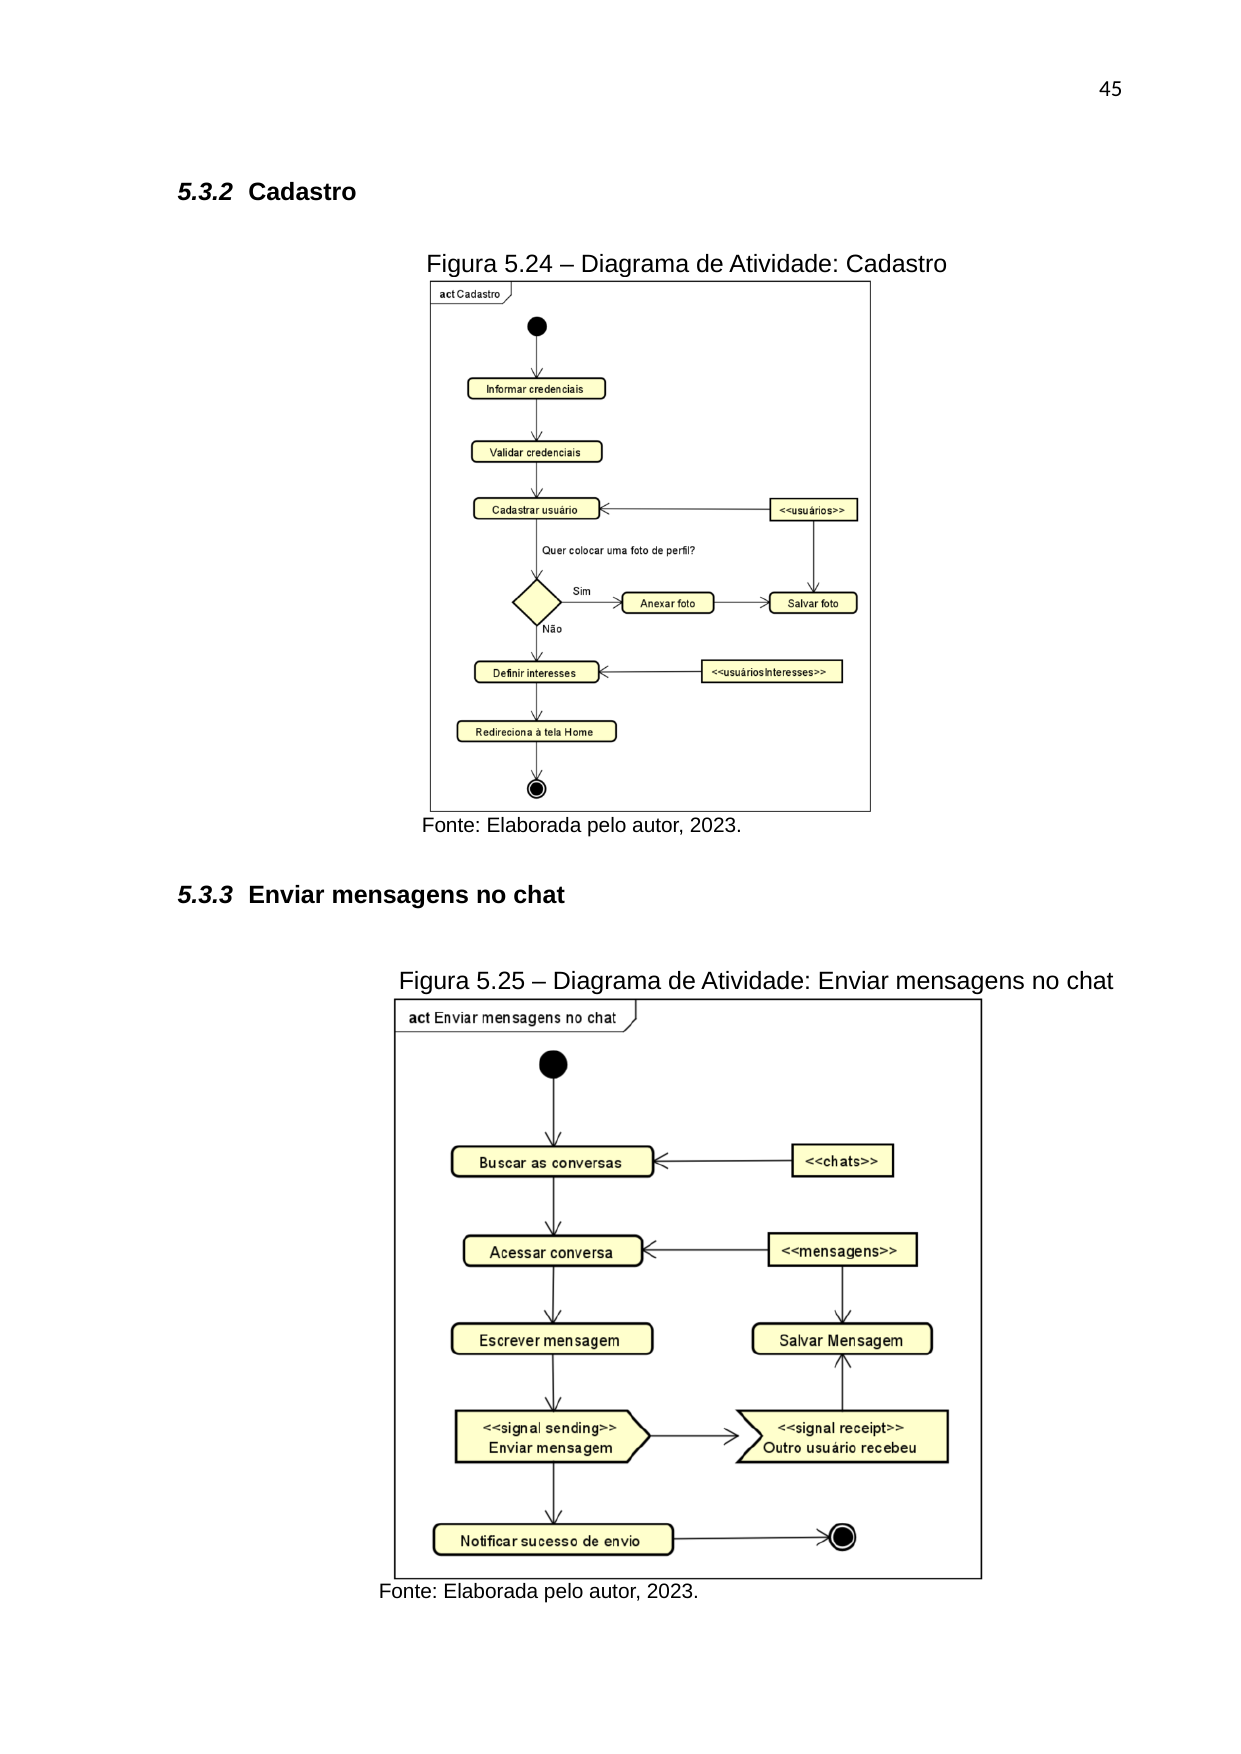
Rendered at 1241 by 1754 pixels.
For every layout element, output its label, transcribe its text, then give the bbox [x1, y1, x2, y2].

subtitle Enviar mensagens no chat [177, 880, 1122, 909]
subtitle Cadastro [177, 177, 1122, 206]
text Fonte: Elaborada pelo autor, 2023. [305, 1579, 1122, 1603]
picture [391, 995, 984, 1580]
picture [427, 277, 872, 813]
text Fonte: Elaborada pelo autor, 2023. [398, 813, 1122, 837]
